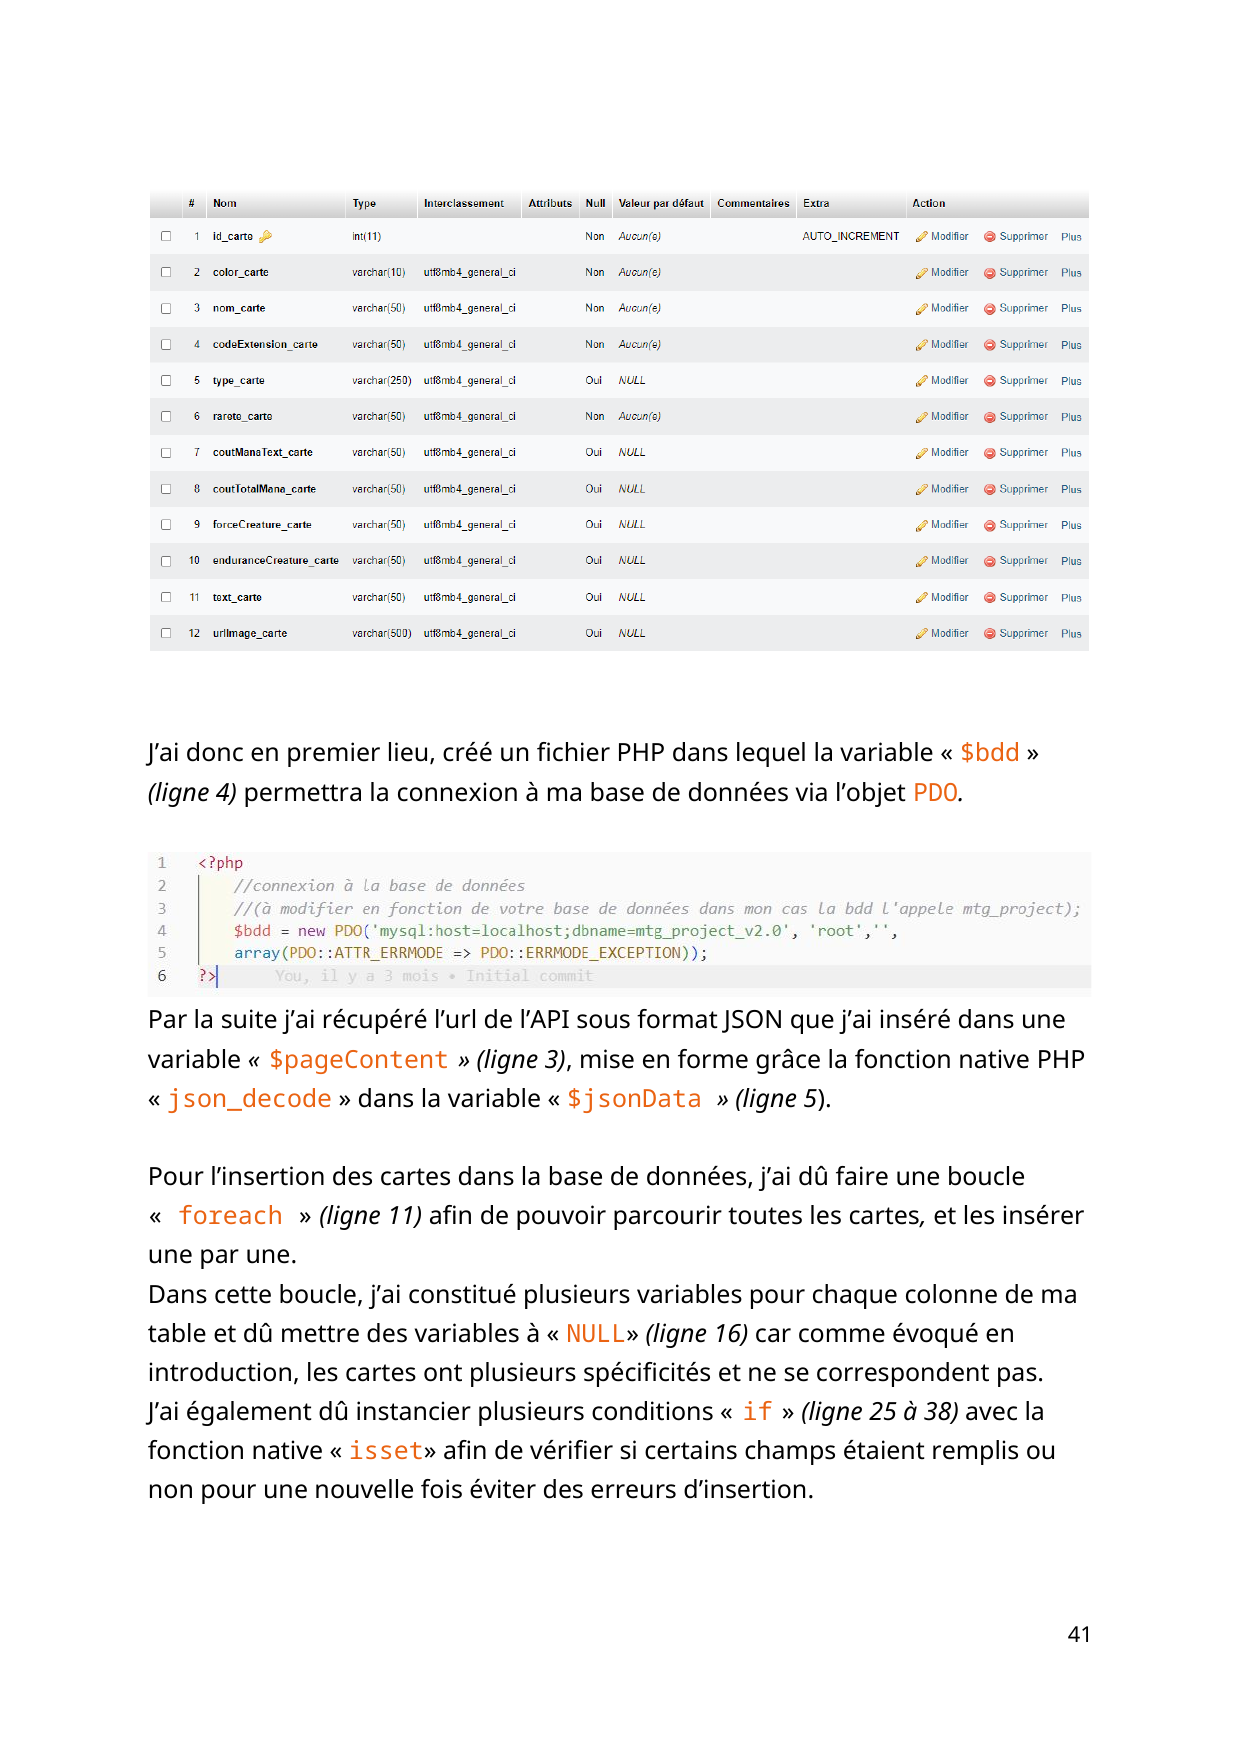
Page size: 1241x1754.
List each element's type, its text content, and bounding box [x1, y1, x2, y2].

text J’ai donc en premier lieu, créé un fichier PHP dans lequel la variable « $bdd » (ligne 4) permettra la connexion à ma base de données via l’objet PDO. [148, 735, 1093, 808]
picture [147, 852, 1092, 997]
text Par la suite j’ai récupéré l’url de l’API sous format JSON que j’ai inséré dans une variable « $pageContent » (ligne 3), mise en forme grâce la fonction native PHP « json_decode » dans la variable « $jsonData » (ligne 5). [148, 1002, 1093, 1114]
picture [147, 186, 1093, 653]
text J’ai également dû instancier plusieurs conditions « if » (ligne 25 à 38) avec la fonction native « isset» afin de vérifier si certains champs étaient remplis ou non pour une nouvelle fois éviter des erreurs d’insertion. [148, 1394, 1093, 1506]
text Pour l’insertion des cartes dans la base de données, j’ai dû faire une boucle « foreach » (ligne 11) afin de pouvoir parcourir toutes les cartes, et les insérer une par une. [148, 1159, 1093, 1271]
text Dans cette boucle, j’ai constitué plusieurs variables pour chaque colonne de ma table et dû mettre des variables à « NULL» (ligne 16) car comme évoqué en introduction, les cartes ont plusieurs spécificités et ne se correspondent pas. [148, 1276, 1093, 1389]
